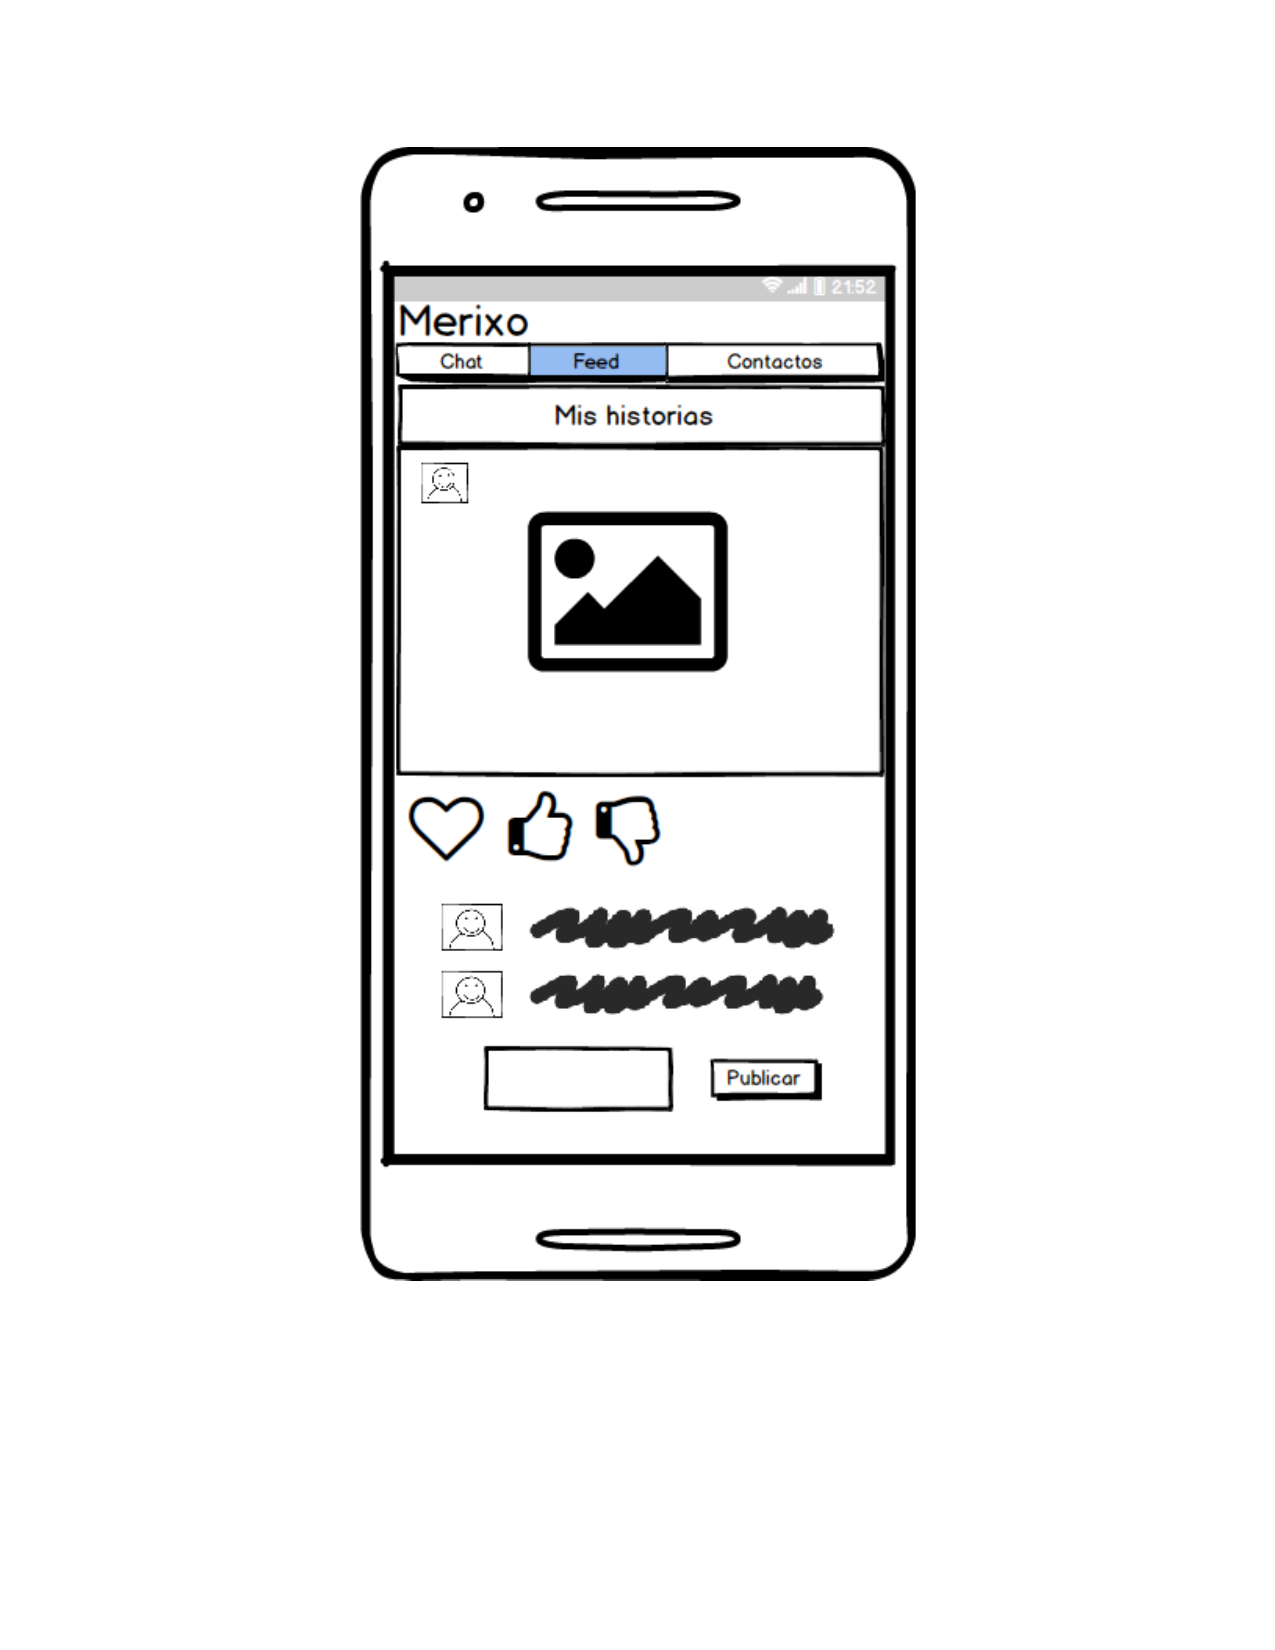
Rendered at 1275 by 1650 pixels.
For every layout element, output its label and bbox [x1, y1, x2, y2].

picture [359, 147, 916, 1281]
